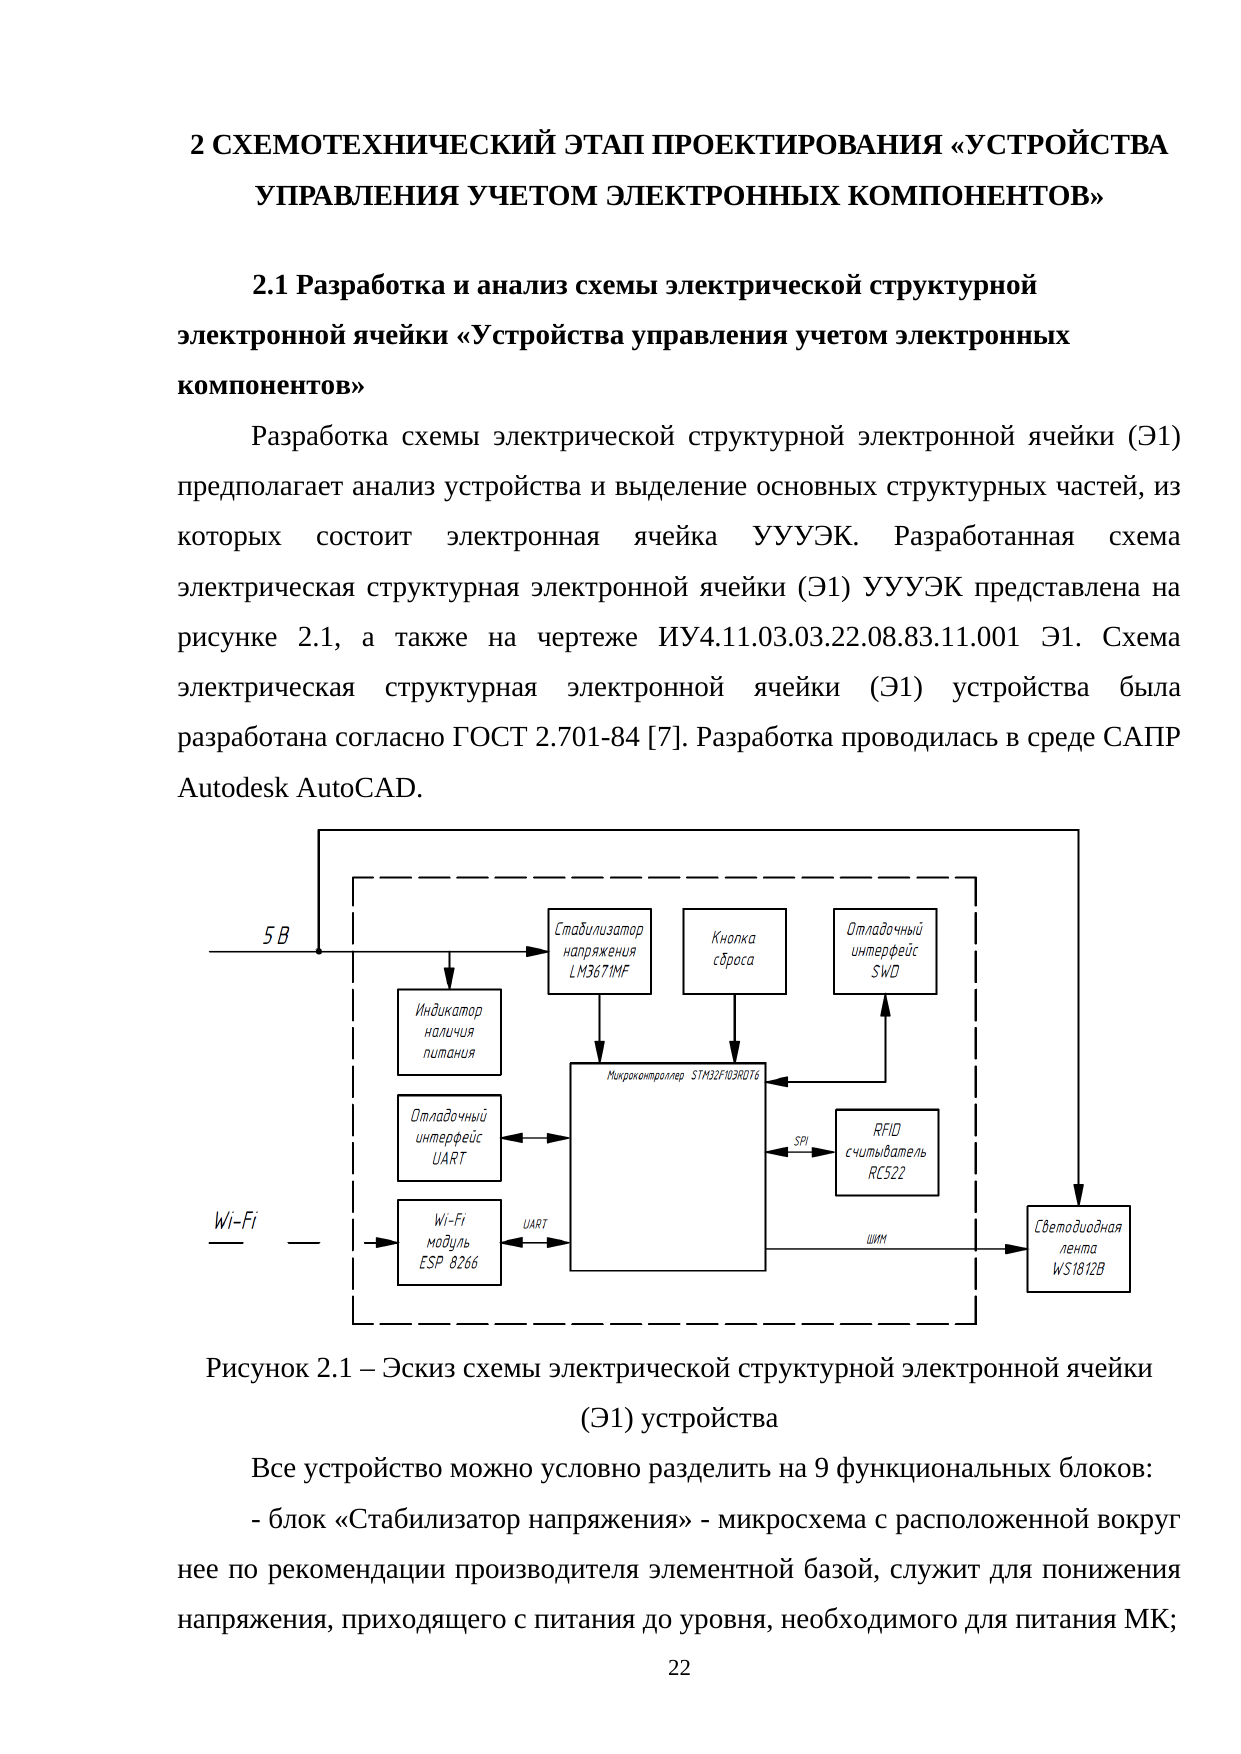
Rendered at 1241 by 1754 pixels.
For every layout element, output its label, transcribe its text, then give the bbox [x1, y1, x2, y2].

subtitle 2.1 Разработка и анализ схемы электрической структурной электронной ячейки «Устройства управления учетом электронных компонентов» [177, 267, 1182, 401]
picture [192, 820, 1167, 1337]
text Все устройство можно условно разделить на 9 функциональных блоков: [177, 1451, 1182, 1484]
text - блок «Стабилизатор напряжения» - микросхема с расположенной вокруг нее по рекомендации производителя элементной базой, служит для понижения напряжения, приходящего с питания до уровня, необходимого для питания МК; [177, 1501, 1182, 1635]
text Разработка схемы электрической структурной электронной ячейки (Э1) предполагает анализ устройства и выделение основных структурных частей, из которых состоит электронная ячейка УУУЭК. Разработанная схема электрическая структурная электронной ячейки (Э1) УУУЭК представлена на рисунке 2.1, а также на чертеже ИУ4.11.03.03.22.08.83.11.001 Э1. Схема электрическая структурная электронной ячейки (Э1) устройства была разработана согласно ГОСТ 2.701-84 [7]. Разработка проводилась в среде САПР Autodesk AutoCAD. [177, 418, 1182, 803]
text Рисунок 2.1 – Эскиз схемы электрической структурной электронной ячейки (Э1) устройства [177, 1350, 1182, 1434]
subtitle 2 СХЕМОТЕХНИЧЕСКИЙ ЭТАП ПРОЕКТИРОВАНИЯ «УСТРОЙСТВА УПРАВЛЕНИЯ УЧЕТОМ ЭЛЕКТРОННЫХ КОМПОНЕНТОВ» [177, 127, 1182, 211]
